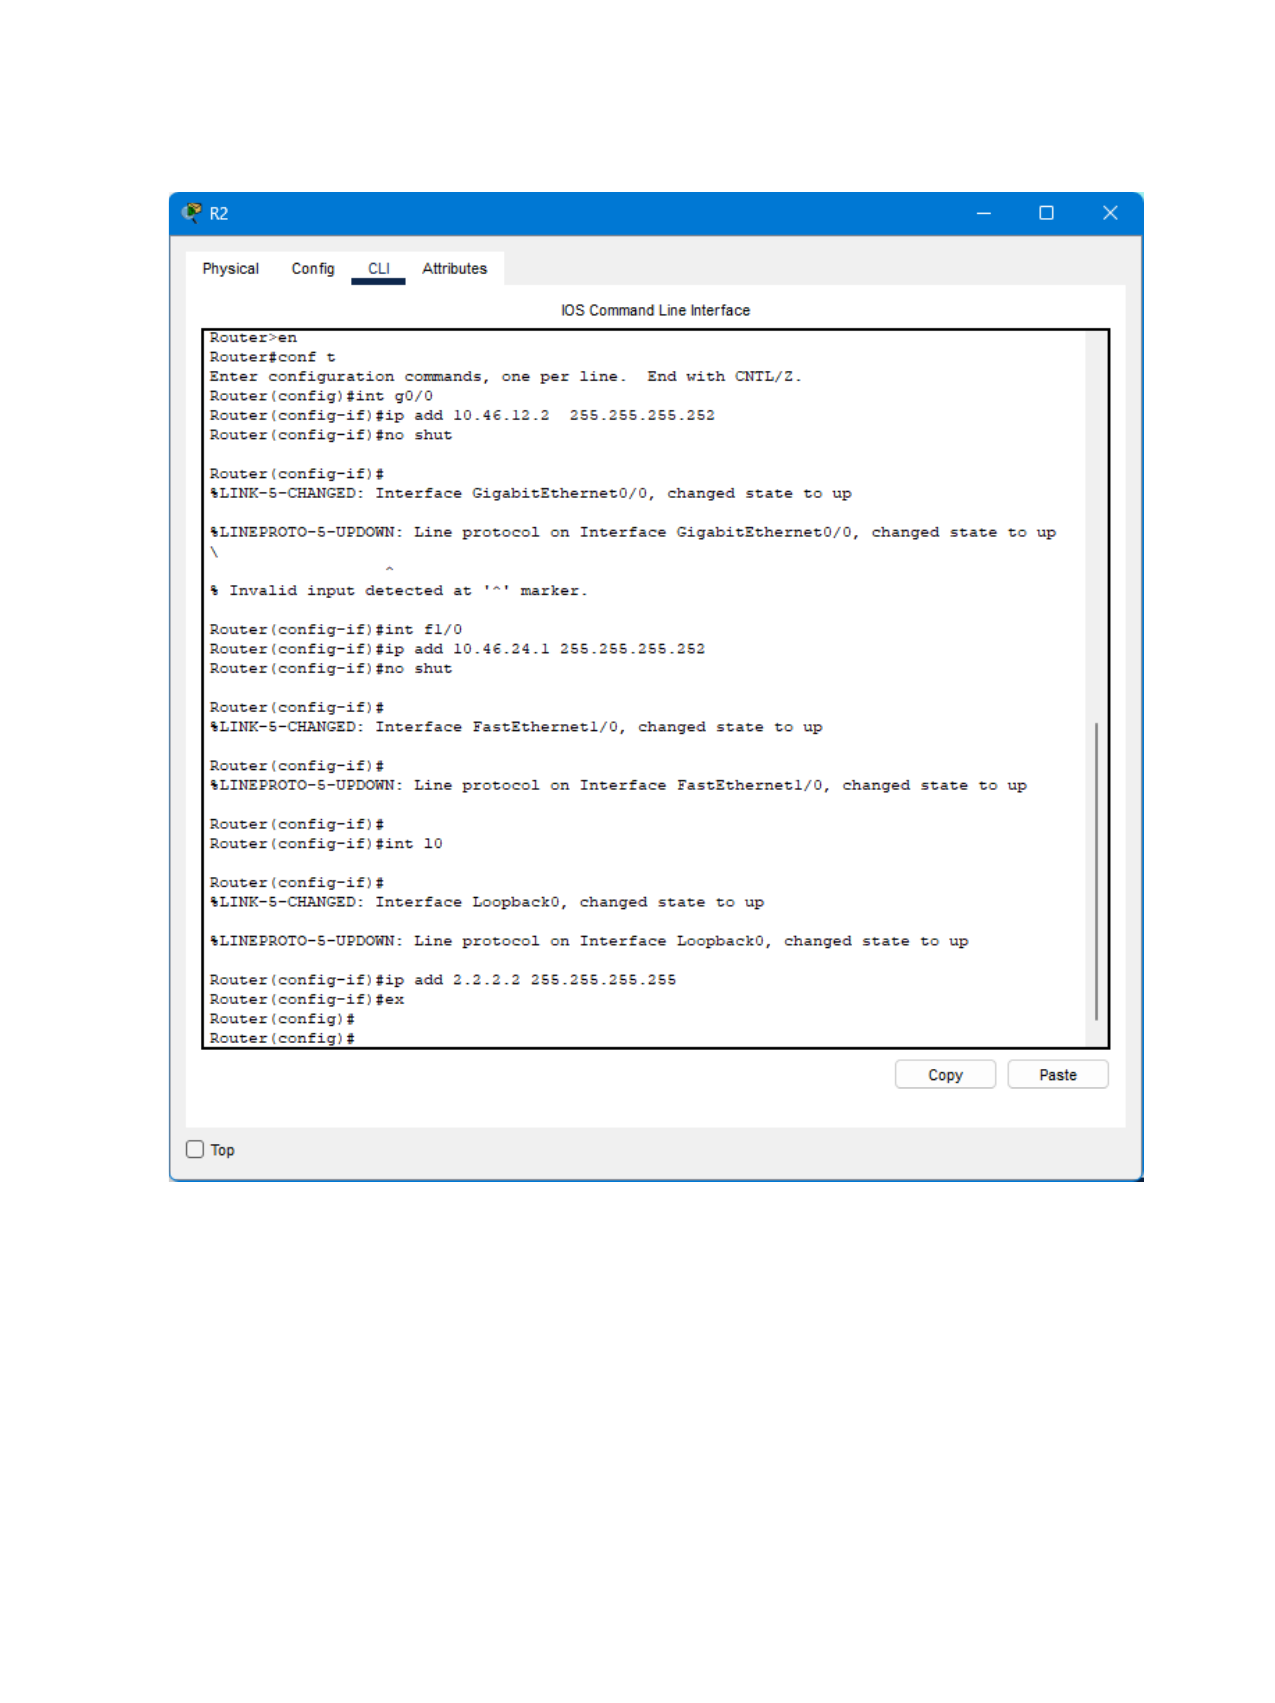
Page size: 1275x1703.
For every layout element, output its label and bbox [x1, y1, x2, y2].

picture [168, 192, 1144, 1182]
